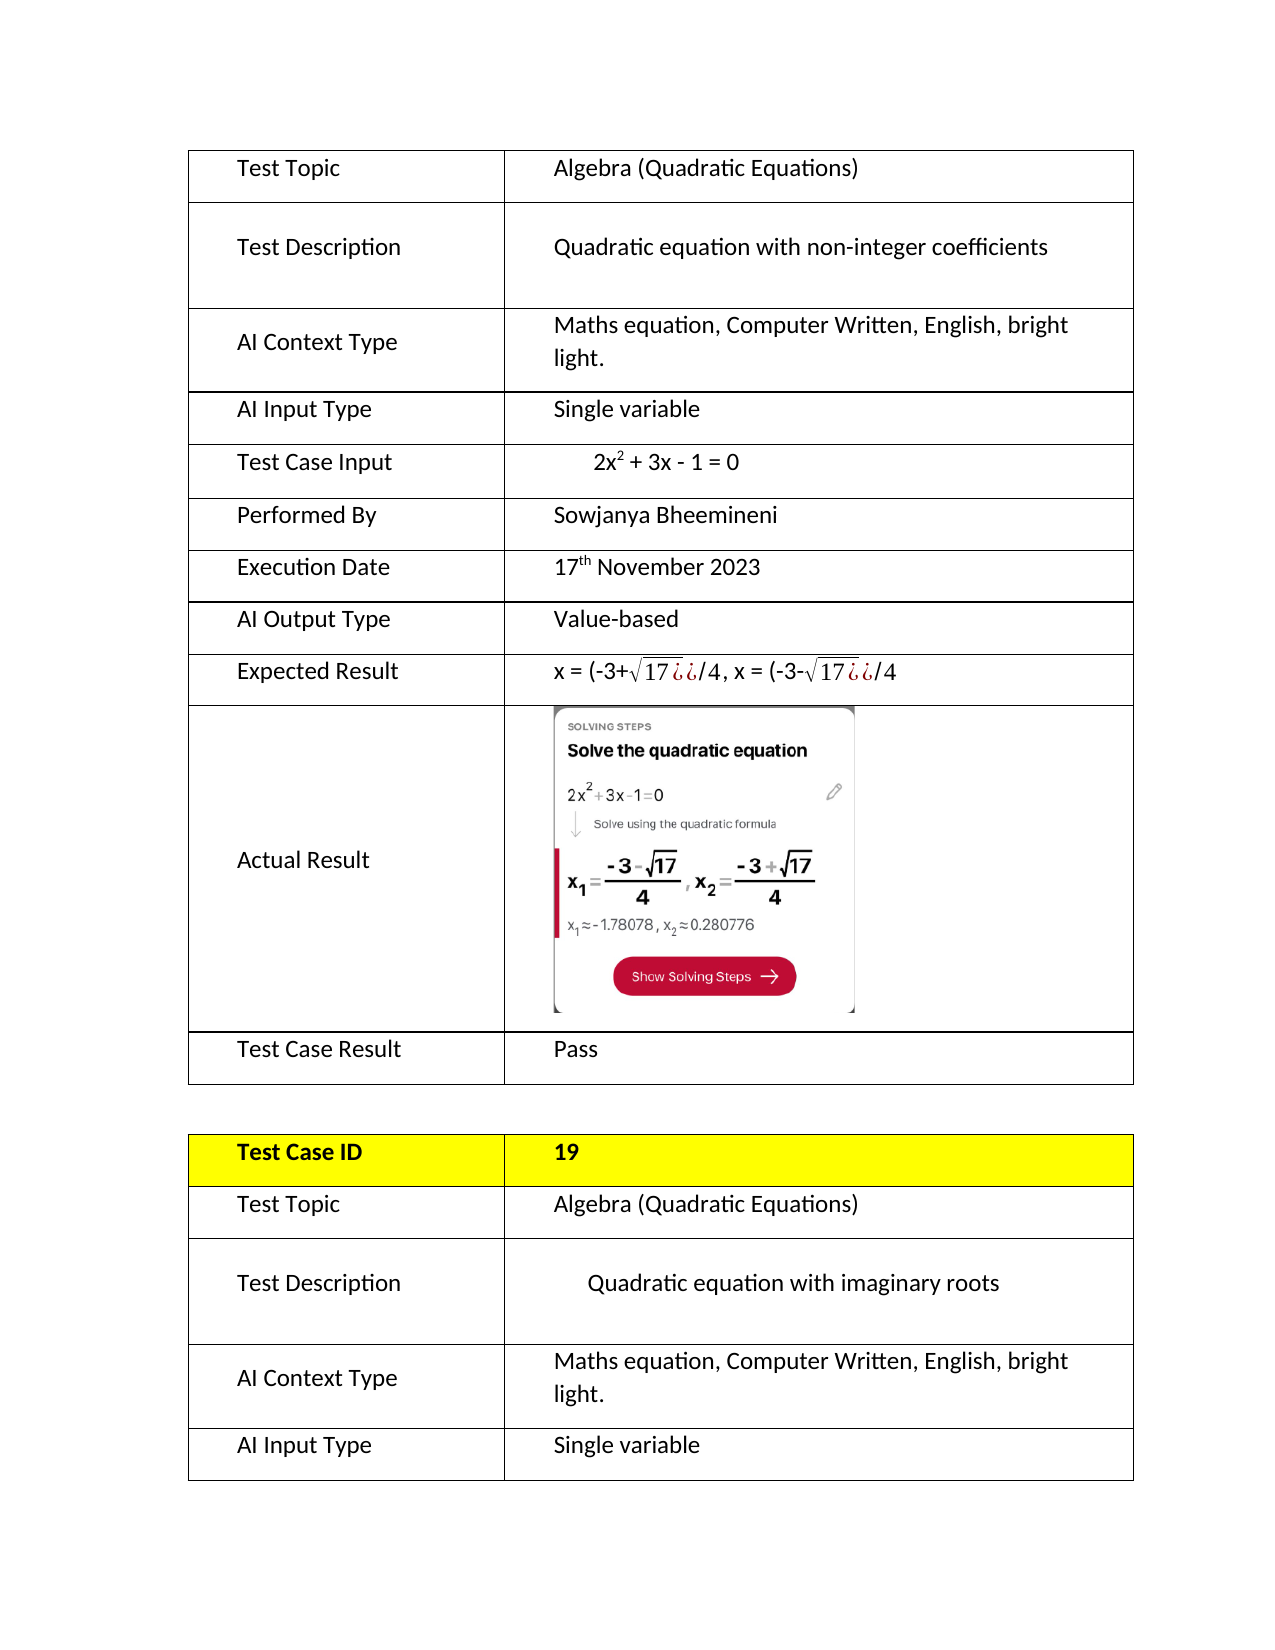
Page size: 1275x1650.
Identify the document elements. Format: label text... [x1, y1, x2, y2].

table_cell x = (-3+, x = (-3- [505, 655, 1133, 705]
table_cell Execution Date [189, 551, 504, 601]
table_cell Quadratic equation with non-integer coefficients [505, 203, 1133, 308]
table_cell Single variable [505, 393, 1133, 443]
table_cell Test Topic [189, 1187, 504, 1238]
table_cell AI Context Type [189, 309, 504, 391]
table_cell 2x2 + 3x - 1 = 0 [505, 445, 1133, 497]
table_cell Sowjanya Bheemineni [505, 499, 1133, 549]
table_cell [505, 706, 1133, 1031]
table_header Test Case ID [189, 1135, 504, 1186]
table_cell Test Case Result [189, 1033, 504, 1083]
table_cell Maths equation, Computer Written, English, bright light. [505, 1345, 1133, 1427]
table_cell Pass [505, 1033, 1133, 1083]
table_cell 17th November 2023 [505, 551, 1133, 601]
table_cell Test Case Input [189, 445, 504, 497]
table_cell Maths equation, Computer Written, English, bright light. [505, 309, 1133, 391]
table_cell Actual Result [189, 706, 504, 1031]
table_cell Test Description [189, 1239, 504, 1344]
table_cell Value-based [505, 603, 1133, 653]
table_cell Performed By [189, 499, 504, 549]
table_cell AI Input Type [189, 393, 504, 443]
table_cell AI Context Type [189, 1345, 504, 1427]
table_cell Test Description [189, 203, 504, 308]
table_cell AI Input Type [189, 1429, 504, 1479]
picture [553, 706, 855, 1013]
table_cell Test Topic [189, 151, 504, 202]
table_cell Algebra (Quadratic Equations) [505, 1187, 1133, 1238]
table_cell Quadratic equation with imaginary roots [505, 1239, 1133, 1344]
table_header 19 [505, 1135, 1133, 1186]
table_cell Expected Result [189, 655, 504, 705]
table_cell AI Output Type [189, 603, 504, 653]
table_cell Single variable [505, 1429, 1133, 1479]
table_cell Algebra (Quadratic Equations) [505, 151, 1133, 202]
